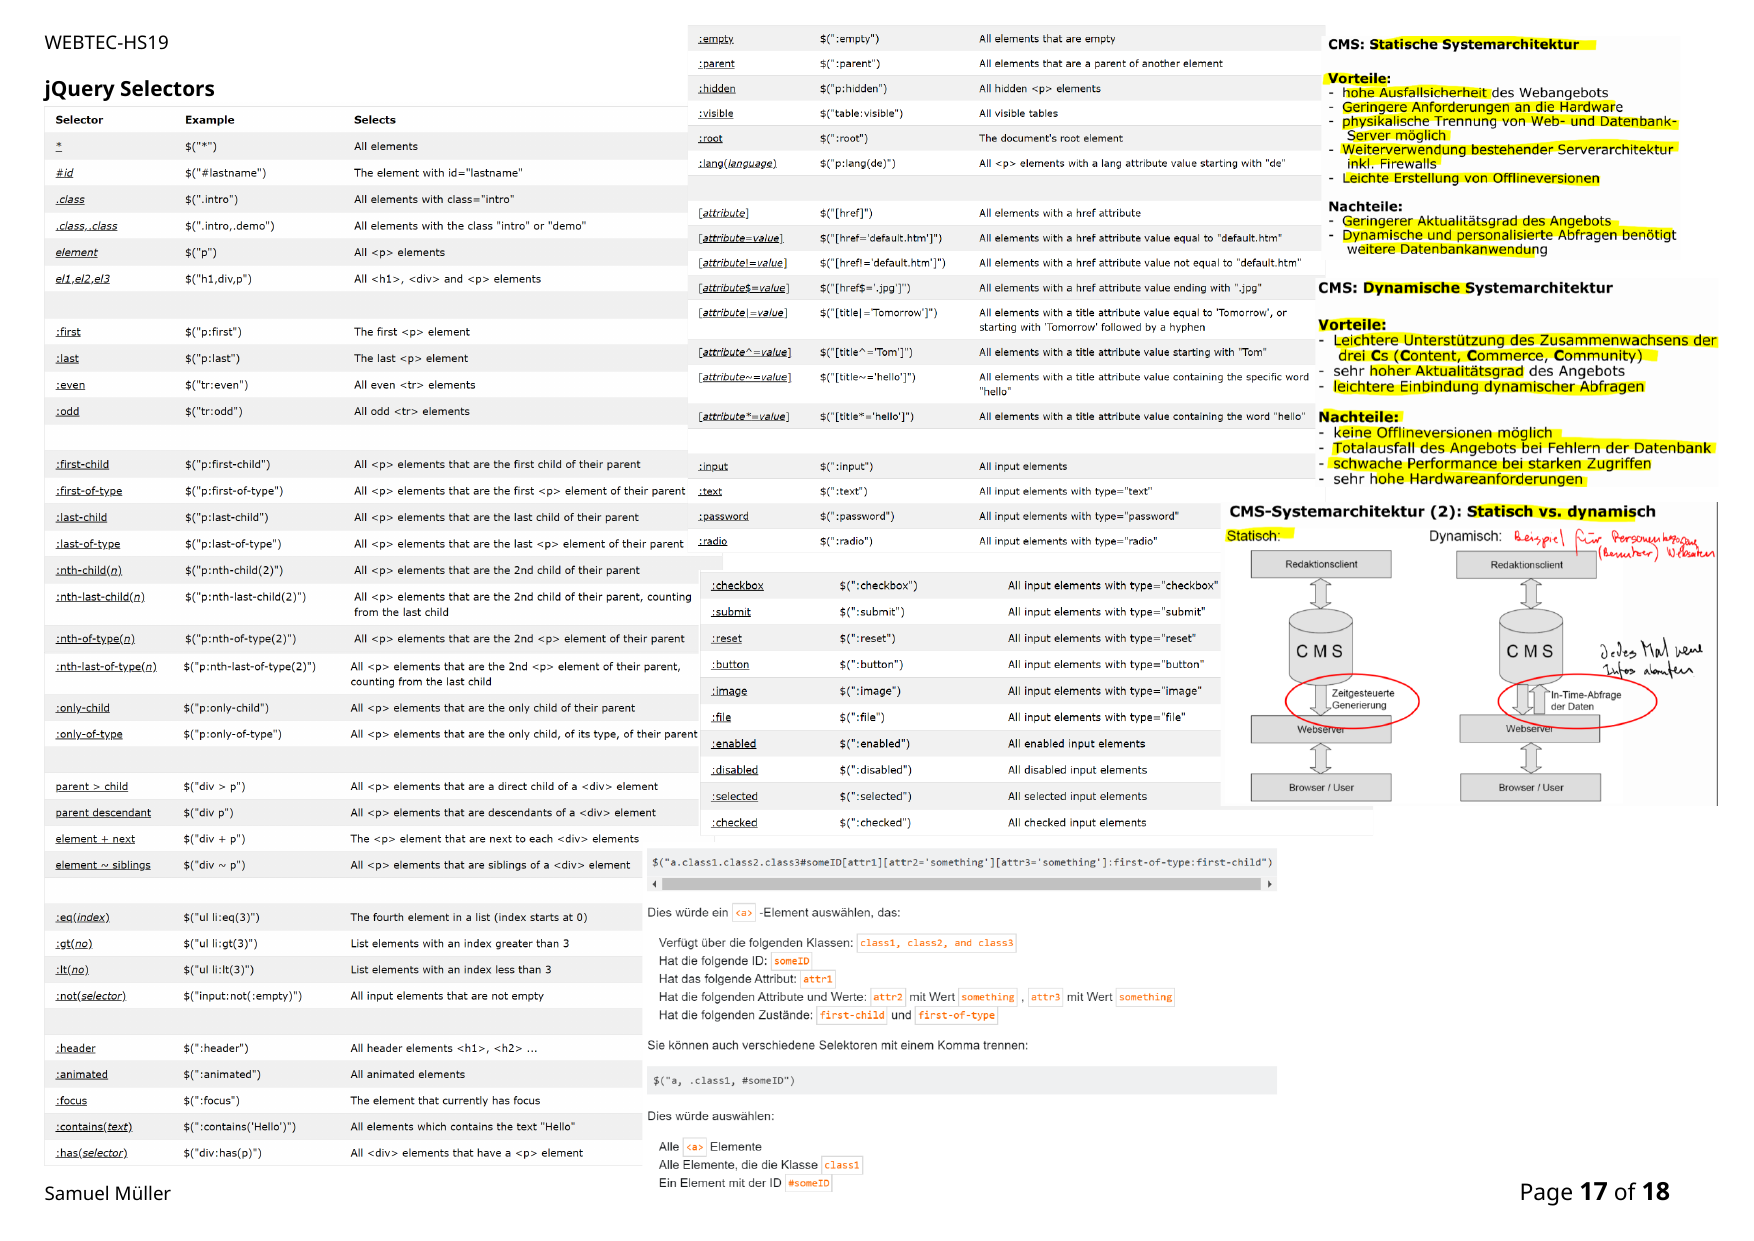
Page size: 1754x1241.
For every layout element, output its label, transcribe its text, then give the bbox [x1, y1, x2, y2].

text jQuery Selectors [44, 74, 687, 102]
picture [44, 25, 1719, 1192]
